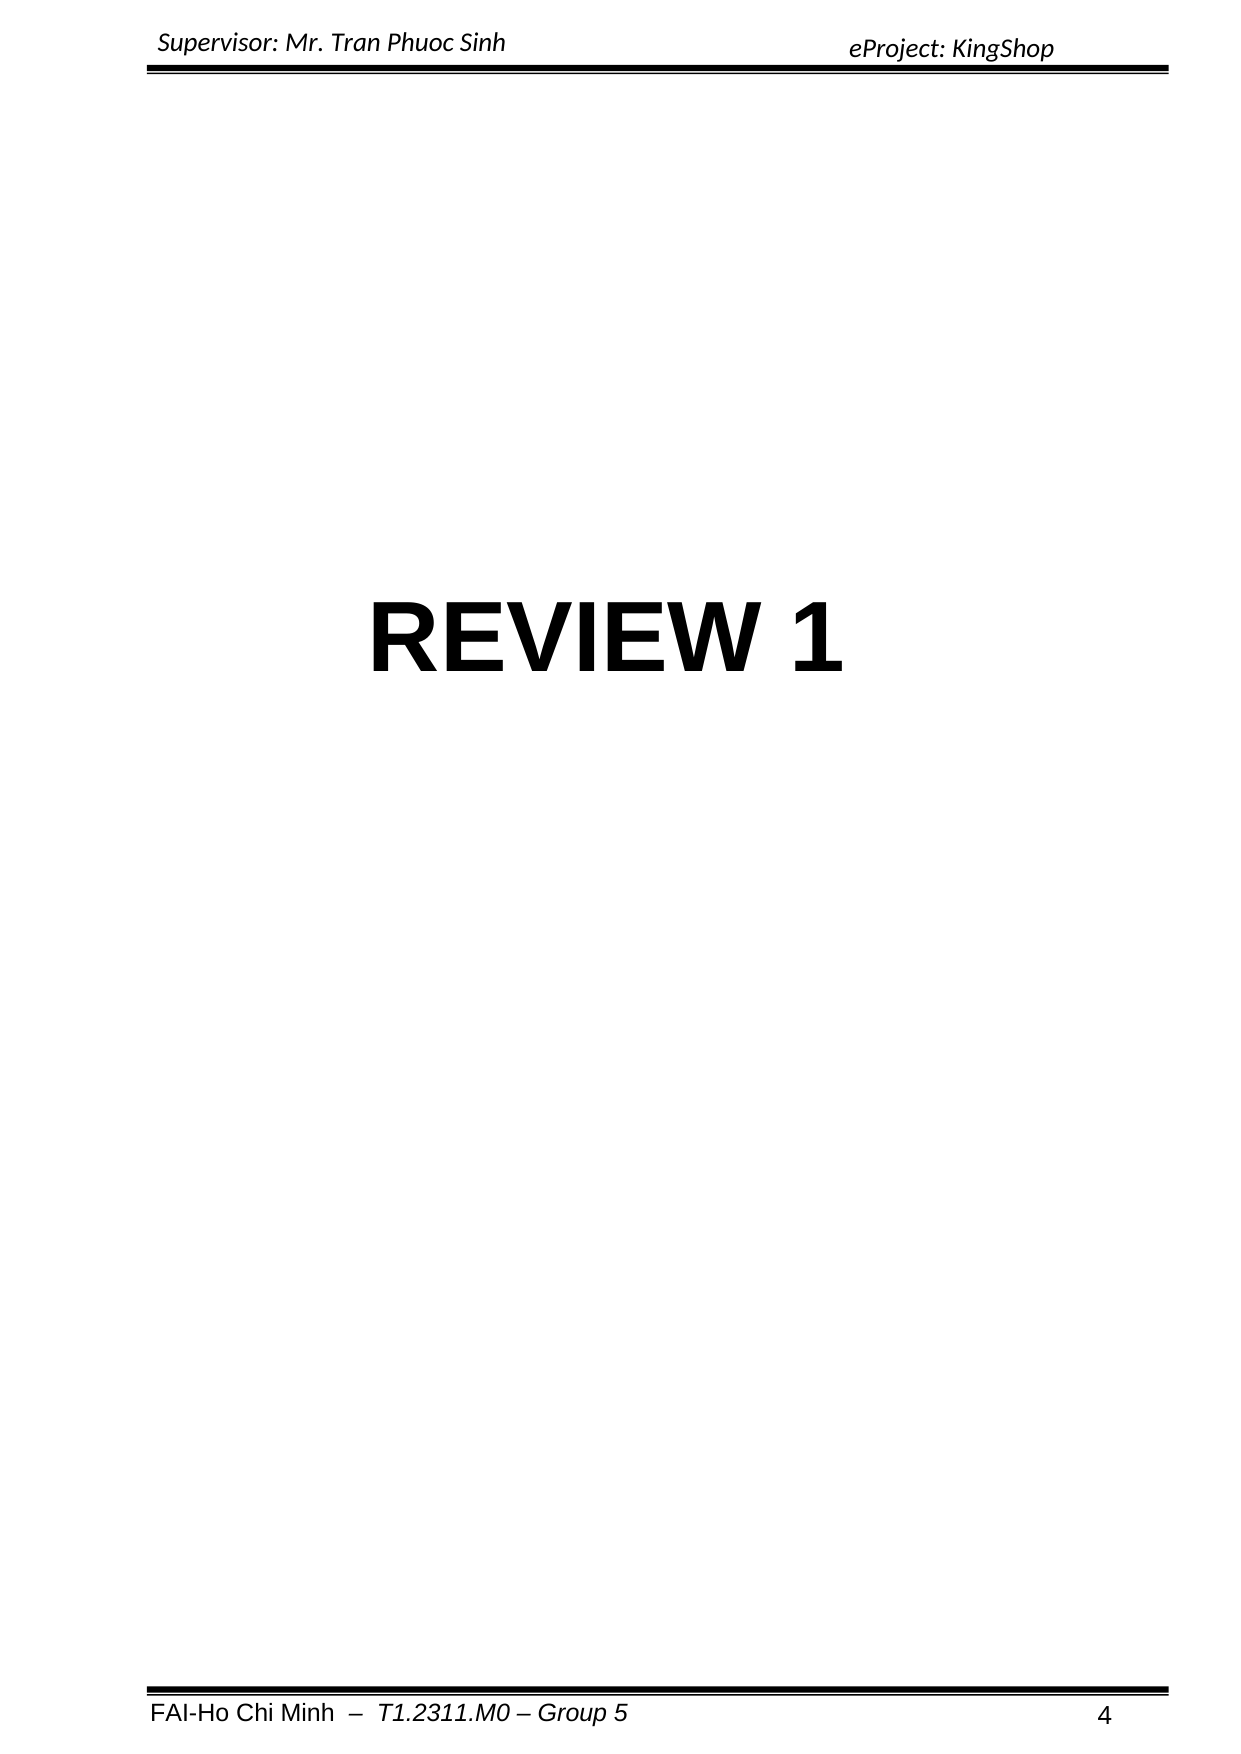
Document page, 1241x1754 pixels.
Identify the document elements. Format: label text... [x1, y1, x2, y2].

subtitle REVIEW 1 [132, 577, 1082, 692]
